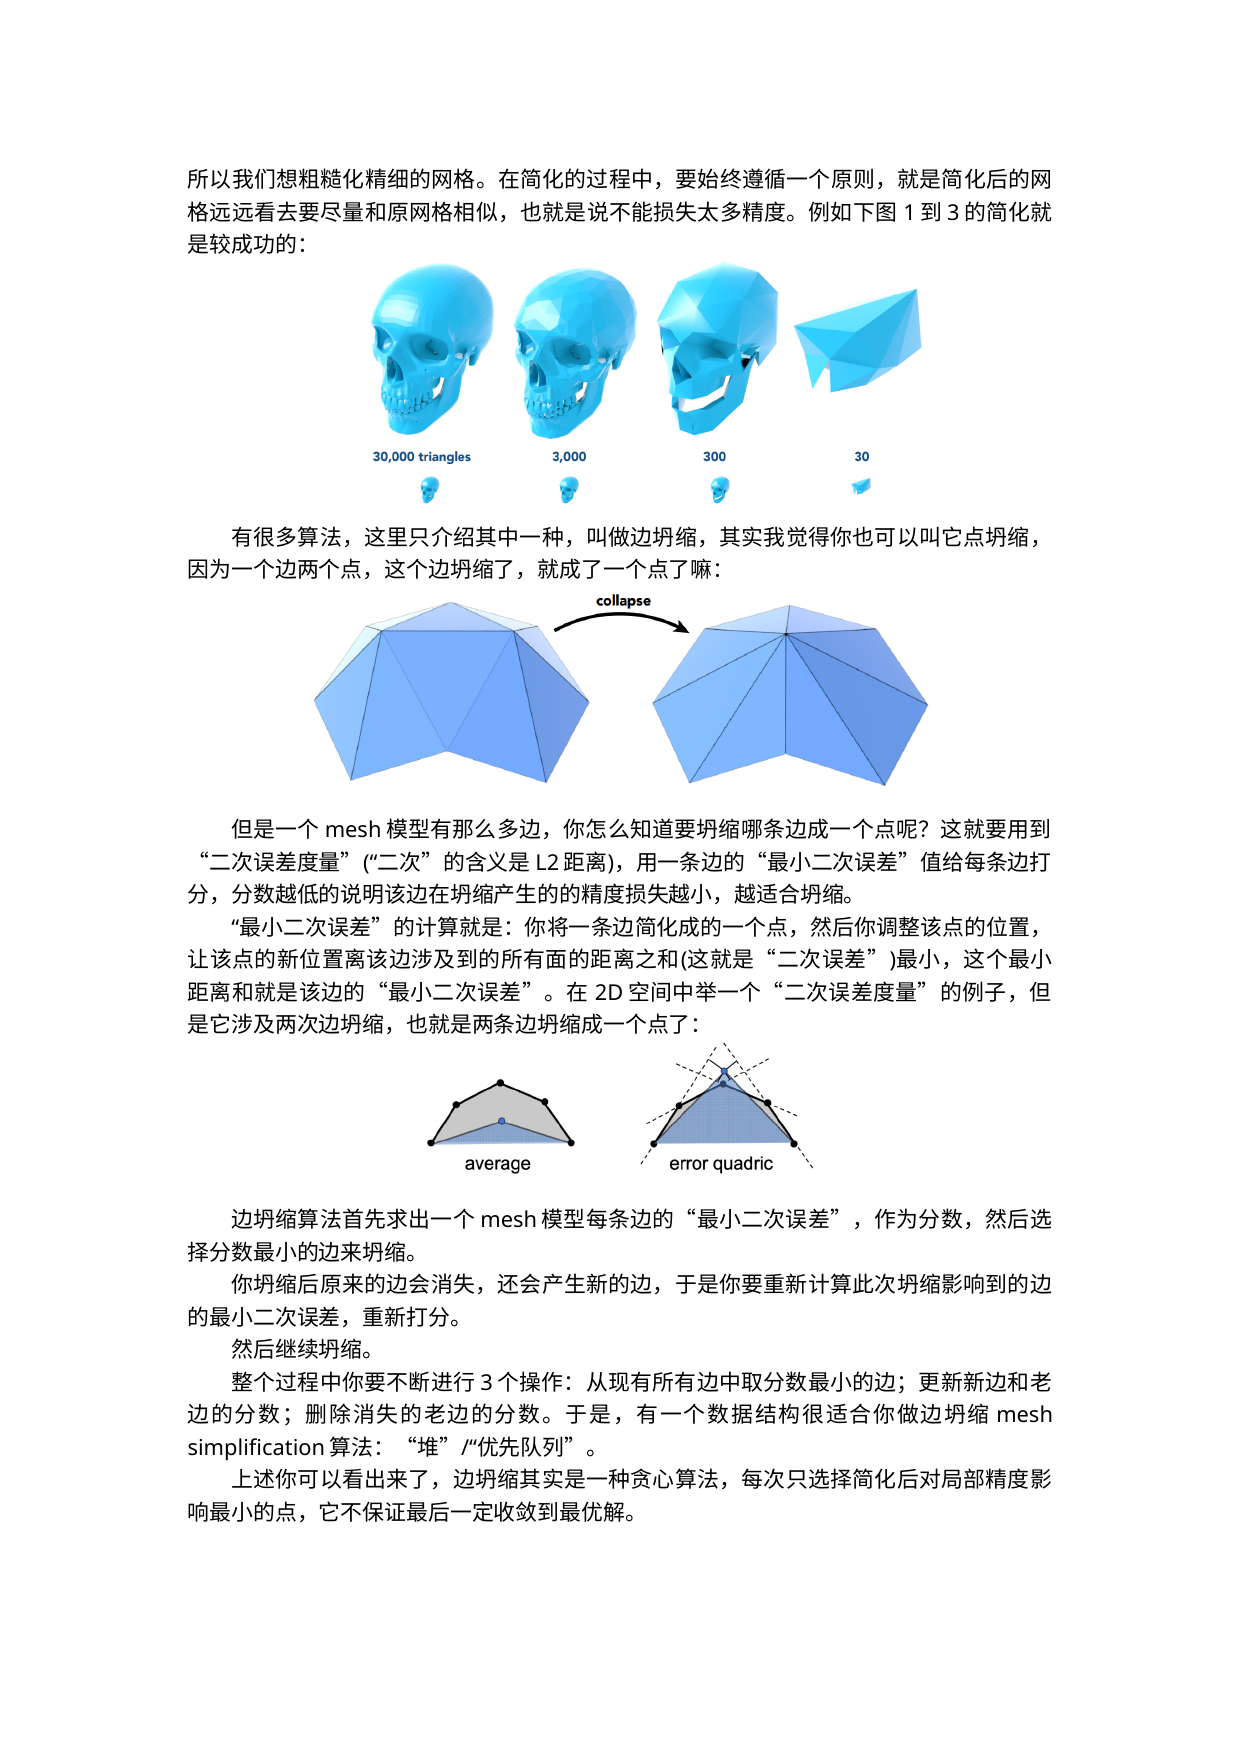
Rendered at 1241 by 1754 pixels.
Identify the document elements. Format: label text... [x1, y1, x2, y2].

text 但是一个mesh模型有那么多边，你怎么知道要坍缩哪条边成一个点呢？这就要用到“二次误差度量”(“二次”的含义是L2距离)，用一条边的“最小二次误差”值给每条边打分，分数越低的说明该边在坍缩产生的的精度损失越小，越适合坍缩。 [187, 812, 1053, 909]
text 有很多算法，这里只介绍其中一种，叫做边坍缩，其实我觉得你也可以叫它点坍缩，因为一个边两个点，这个边坍缩了，就成了一个点了嘛： [187, 519, 1053, 584]
text 边坍缩算法首先求出一个mesh模型每条边的“最小二次误差”，作为分数，然后选择分数最小的边来坍缩。 [187, 1202, 1053, 1267]
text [187, 162, 1053, 259]
text 整个过程中你要不断进行3个操作：从现有所有边中取分数最小的边；更新新边和老边的分数；删除消失的老边的分数。于是，有一个数据结构很适合你做边坍缩mesh simplification算法：“堆”/“优先队列”。 [187, 1364, 1053, 1462]
picture [423, 1039, 818, 1175]
text 上述你可以看出来了，边坍缩其实是一种贪心算法，每次只选择简化后对局部精度影响最小的点，它不保证最后一定收敛到最优解。 [187, 1462, 1053, 1527]
picture [360, 259, 924, 507]
text “最小二次误差”的计算就是：你将一条边简化成的一个点，然后你调整该点的位置，让该点的新位置离该边涉及到的所有面的距离之和(这就是“二次误差”)最小，这个最小距离和就是该边的“最小二次误差”。在2D空间中举一个“二次误差度量”的例子，但是它涉及两次边坍缩，也就是两条边坍缩成一个点了： [187, 909, 1053, 1039]
picture [307, 584, 933, 790]
text 你坍缩后原来的边会消失，还会产生新的边，于是你要重新计算此次坍缩影响到的边的最小二次误差，重新打分。 [187, 1267, 1053, 1332]
text 然后继续坍缩。 [231, 1332, 1053, 1364]
